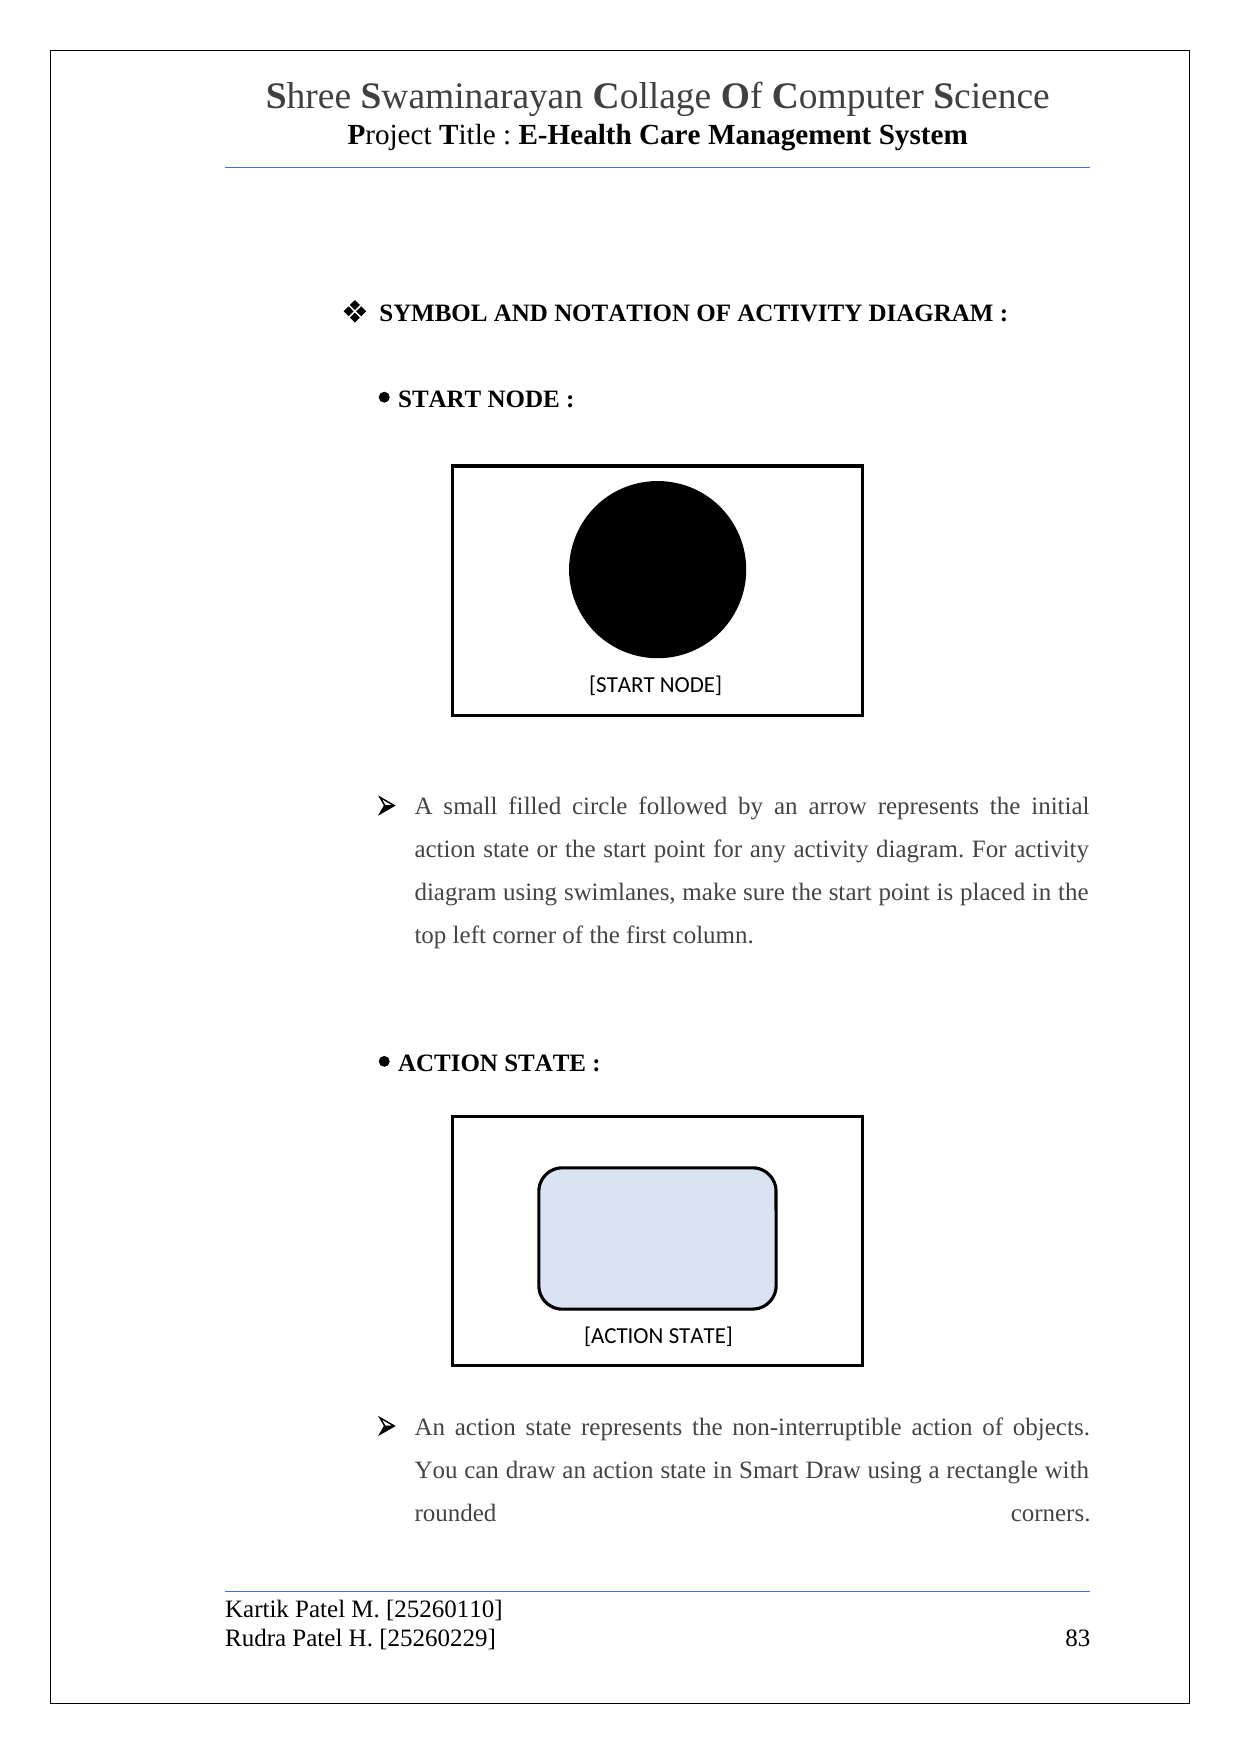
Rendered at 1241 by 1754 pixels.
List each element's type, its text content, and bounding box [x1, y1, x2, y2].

list A small filled circle followed by an arrow represents the initial action state or the start point for any activity diagram. For activity diagram using swimlanes, make sure the start point is placed in the top left corner of the first column. [377, 791, 1090, 949]
list START NODE : [379, 384, 1090, 414]
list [377, 1412, 1090, 1527]
list SYMBOL AND NOTATION OF ACTIVITY DIAGRAM : [342, 298, 1090, 370]
list ACTION STATE : [379, 1048, 1090, 1398]
